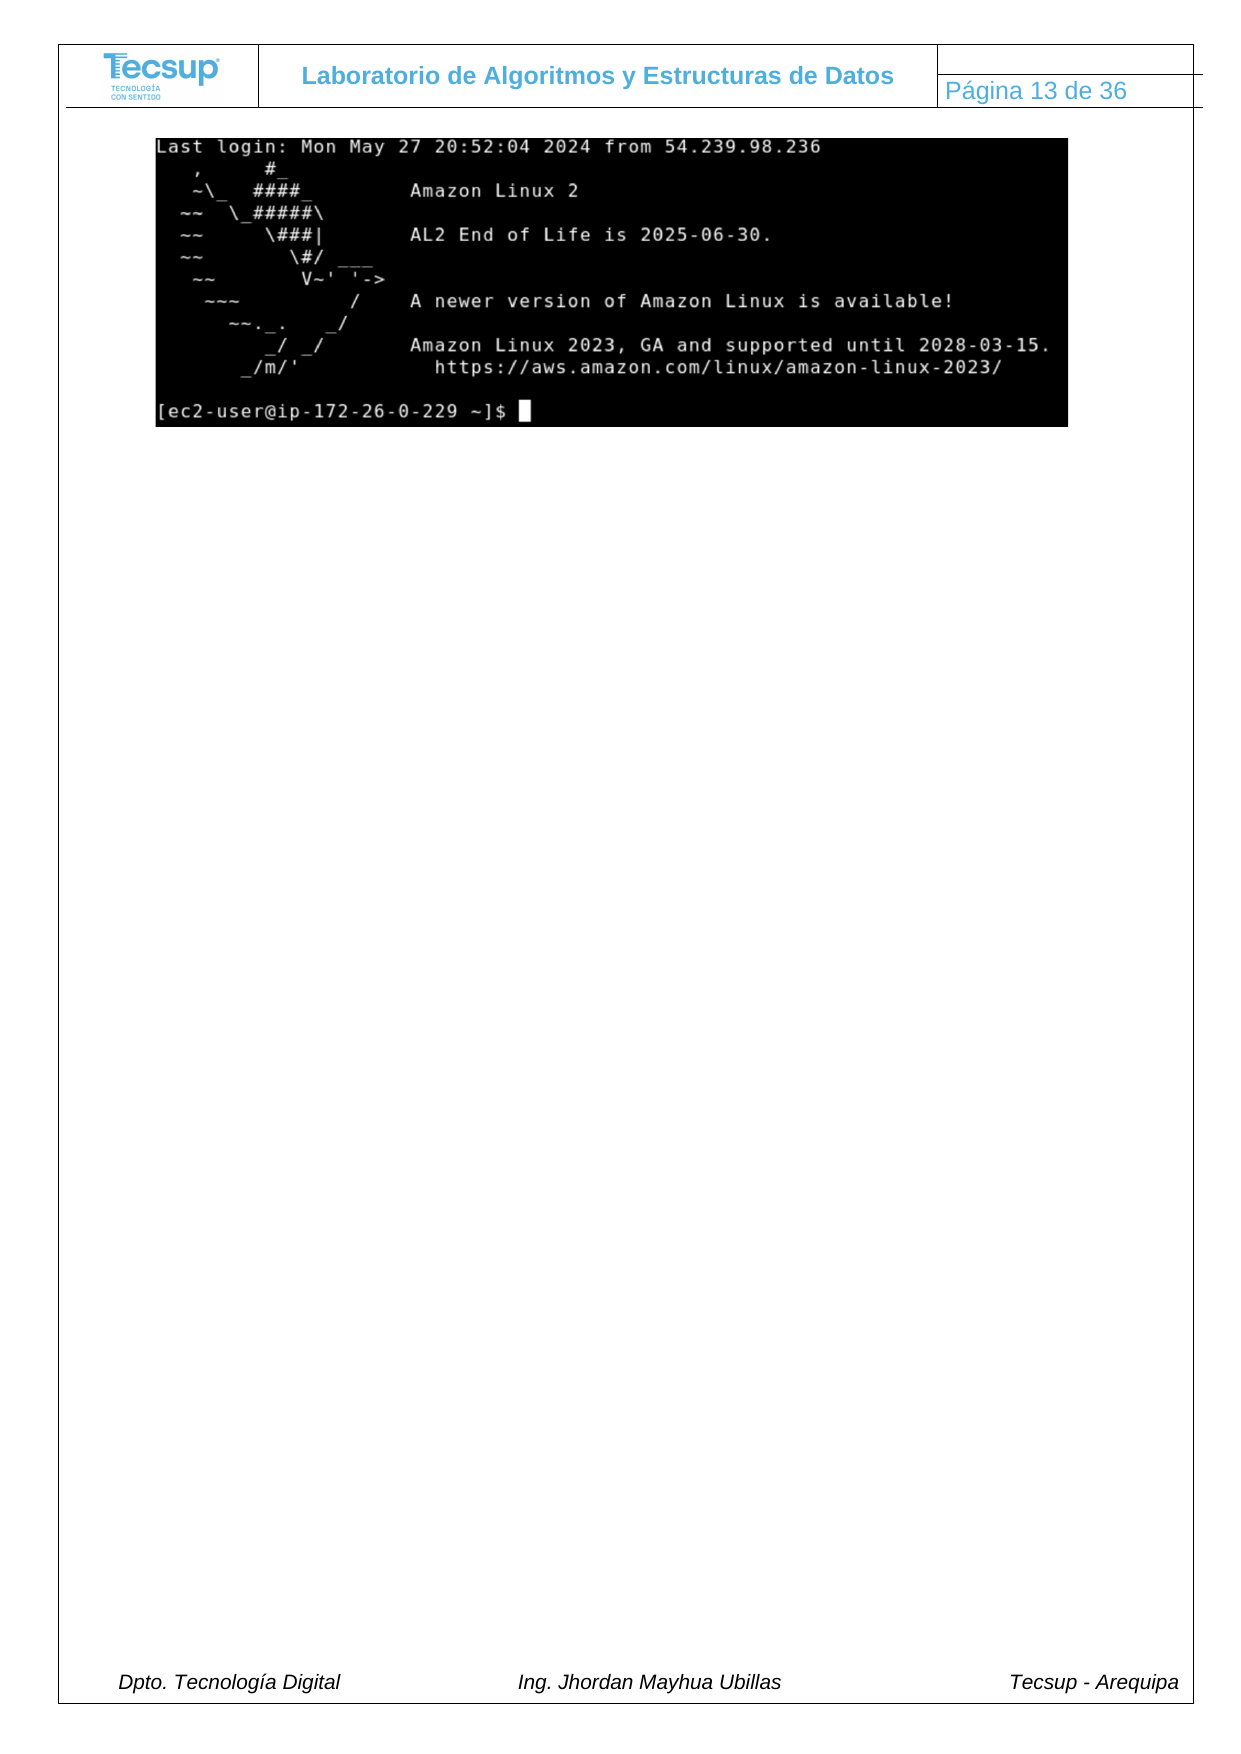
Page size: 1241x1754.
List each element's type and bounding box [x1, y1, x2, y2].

picture [155, 138, 1069, 427]
picture [100, 47, 225, 105]
